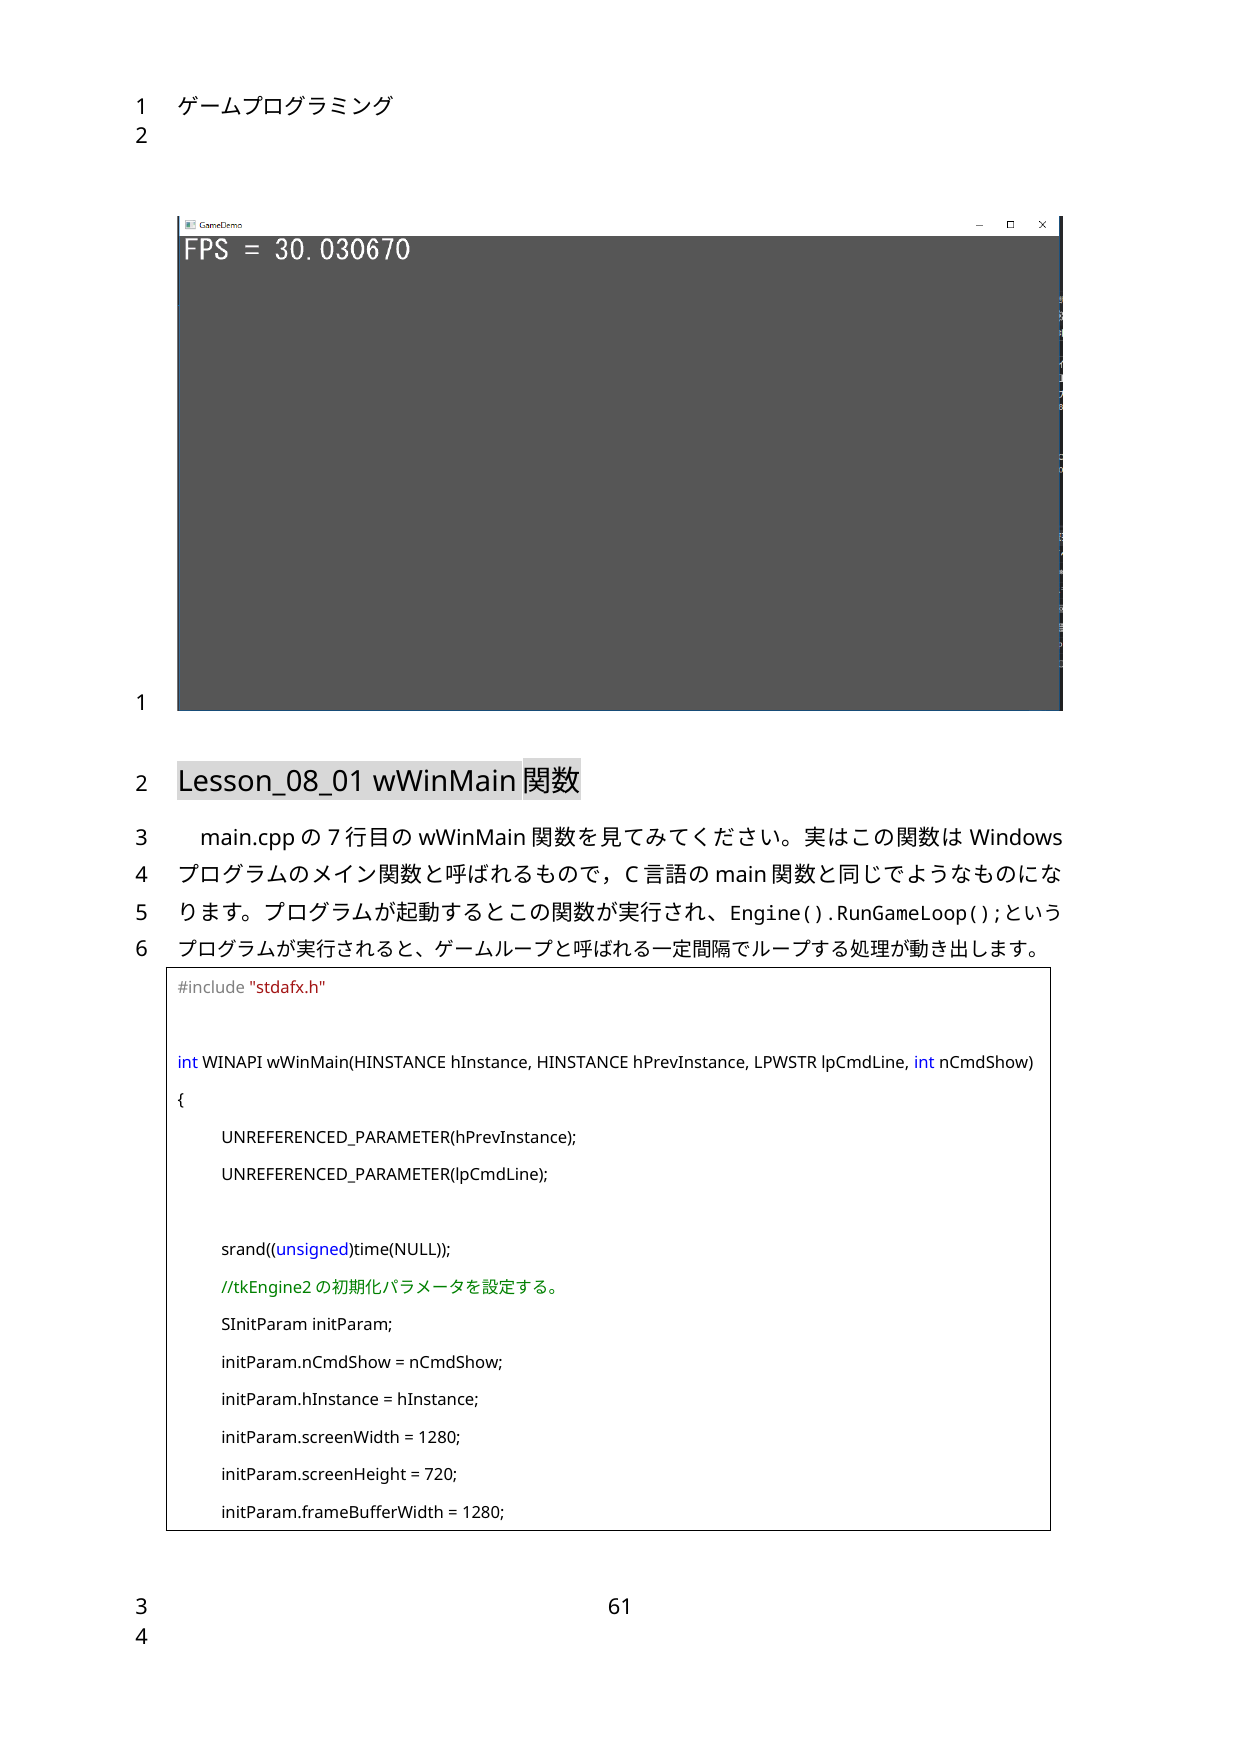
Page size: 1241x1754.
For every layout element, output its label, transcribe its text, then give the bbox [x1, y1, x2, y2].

text main.cppの7行目のwWinMain関数を見てみてください。実はこの関数はWindowsプログラムのメイン関数と呼ばれるもので，C言語のmain関数と同じでようなものになります。プログラムが起動するとこの関数が実行され、Engine().RunGameLoop();というプログラムが実行されると、ゲームループと呼ばれる一定間隔でループする処理が動き出します。 [177, 817, 1063, 967]
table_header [167, 968, 1050, 1530]
subtitle Lesson_08_01 wWinMain関数 [177, 742, 1063, 817]
picture [177, 216, 1063, 711]
